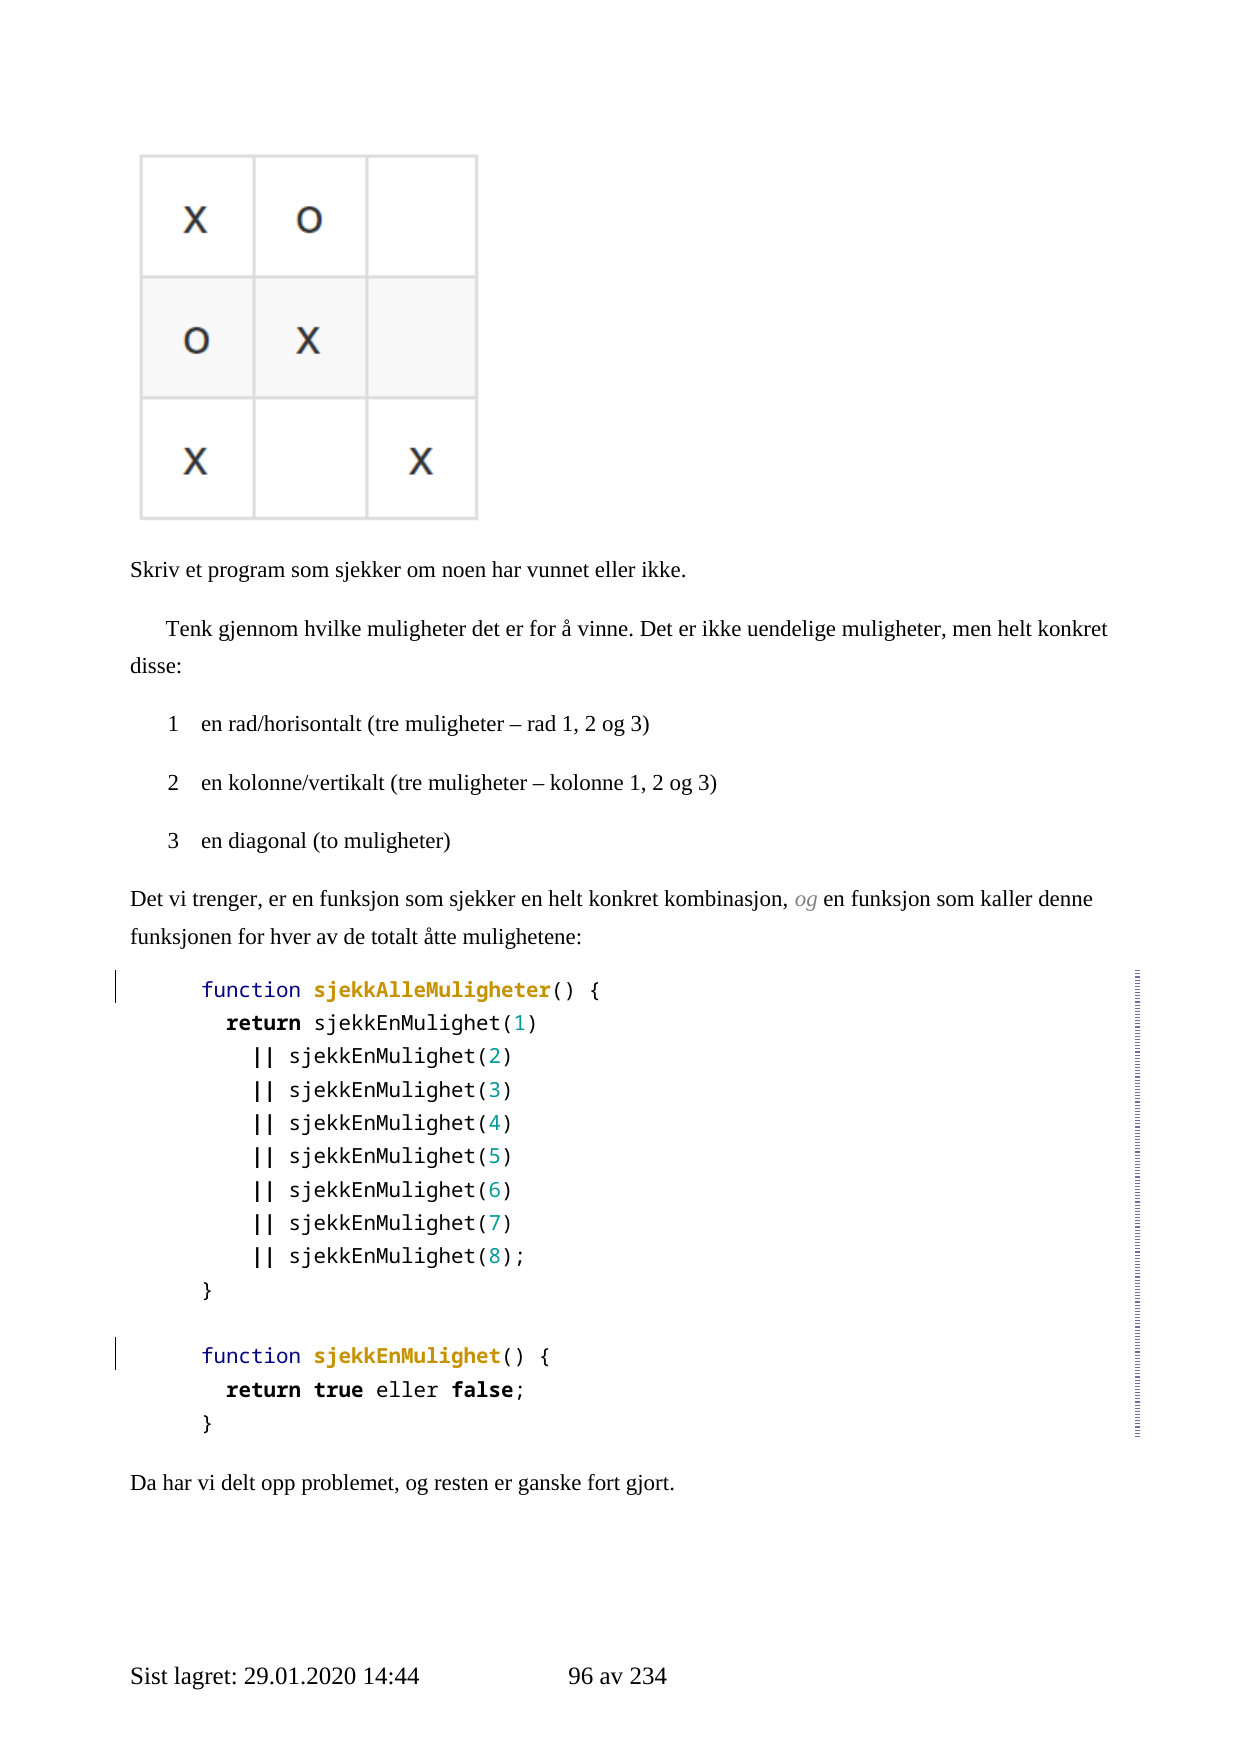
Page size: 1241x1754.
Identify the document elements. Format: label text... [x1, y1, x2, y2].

text 2 en kolonne/vertikalt (tre muligheter – kolonne 1, 2 og 3) [167, 758, 1110, 795]
text Tenk gjennom hvilke muligheter det er for å vinne. Det er ikke uendelige muligheter, men helt konkret disse: [130, 603, 1110, 678]
text function sjekkAlleMuligheter() { return sjekkEnMulighet(1) || sjekkEnMulighet(2) || sjekkEnMulighet(3) || sjekkEnMulighet(4) || sjekkEnMulighet(5) || sjekkEnMulighet(6) || sjekkEnMulighet(7) || sjekkEnMulighet(8); } function sjekkEnMulighet() { return true eller false; } [201, 970, 1140, 1437]
text Da har vi delt opp problemet, og resten er ganske fort gjort. [130, 1458, 1110, 1495]
text Skriv et program som sjekker om noen har vunnet eller ikke. [130, 545, 1110, 583]
text 1 en rad/horisontalt (tre muligheter – rad 1, 2 og 3) [167, 699, 1110, 737]
text Det vi trenger, er en funksjon som sjekker en helt konkret kombinasjon, og en funksjon som kaller denne funksjonen for hver av de totalt åtte mulighetene: [130, 874, 1110, 949]
text 3 en diagonal (to muligheter) [167, 816, 1110, 853]
picture [129, 147, 491, 525]
